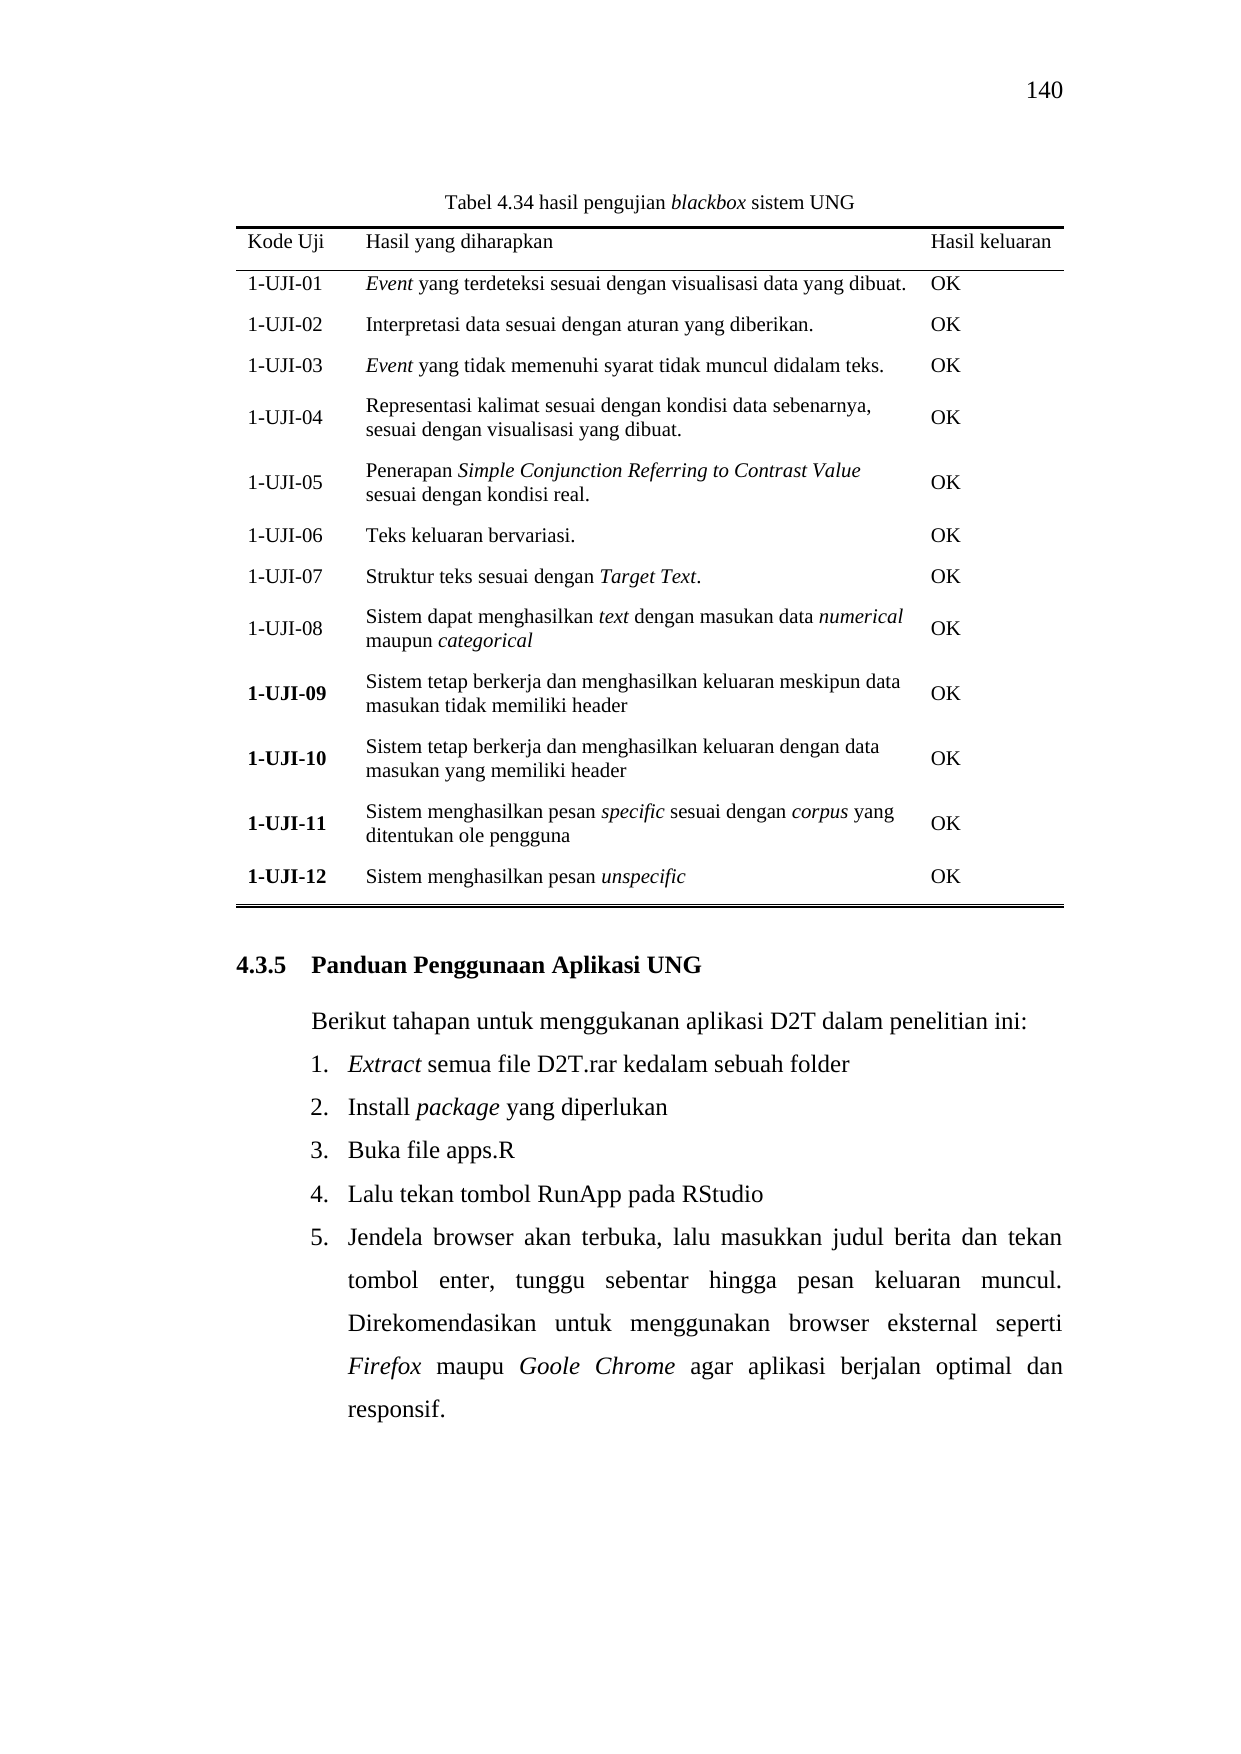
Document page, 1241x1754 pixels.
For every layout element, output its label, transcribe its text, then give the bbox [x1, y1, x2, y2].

list Lalu tekan tombol RunApp pada RStudio [310, 1179, 1063, 1207]
list Extract semua file D2T.rar kedalam sebuah folder [310, 1049, 1063, 1078]
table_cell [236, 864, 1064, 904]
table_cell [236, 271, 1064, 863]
list Jendela browser akan terbuka, lalu masukkan judul berita dan tekan tombol enter, tunggu sebentar hingga pesan keluaran muncul. Direkomendasikan untuk menggunakan browser eksternal seperti Firefox maupu Goole Chrome agar aplikasi berjalan optimal dan responsif. [310, 1222, 1063, 1423]
list Install package yang diperlukan [310, 1092, 1063, 1121]
subtitle Panduan Penggunaan Aplikasi UNG [236, 951, 1063, 979]
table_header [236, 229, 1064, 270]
text Berikut tahapan untuk menggukanan aplikasi D2T dalam penelitian ini: [311, 1006, 1063, 1035]
text Tabel 4.34 hasil pengujian blackbox sistem UNG [236, 190, 1063, 214]
list Buka file apps.R [310, 1136, 1063, 1164]
